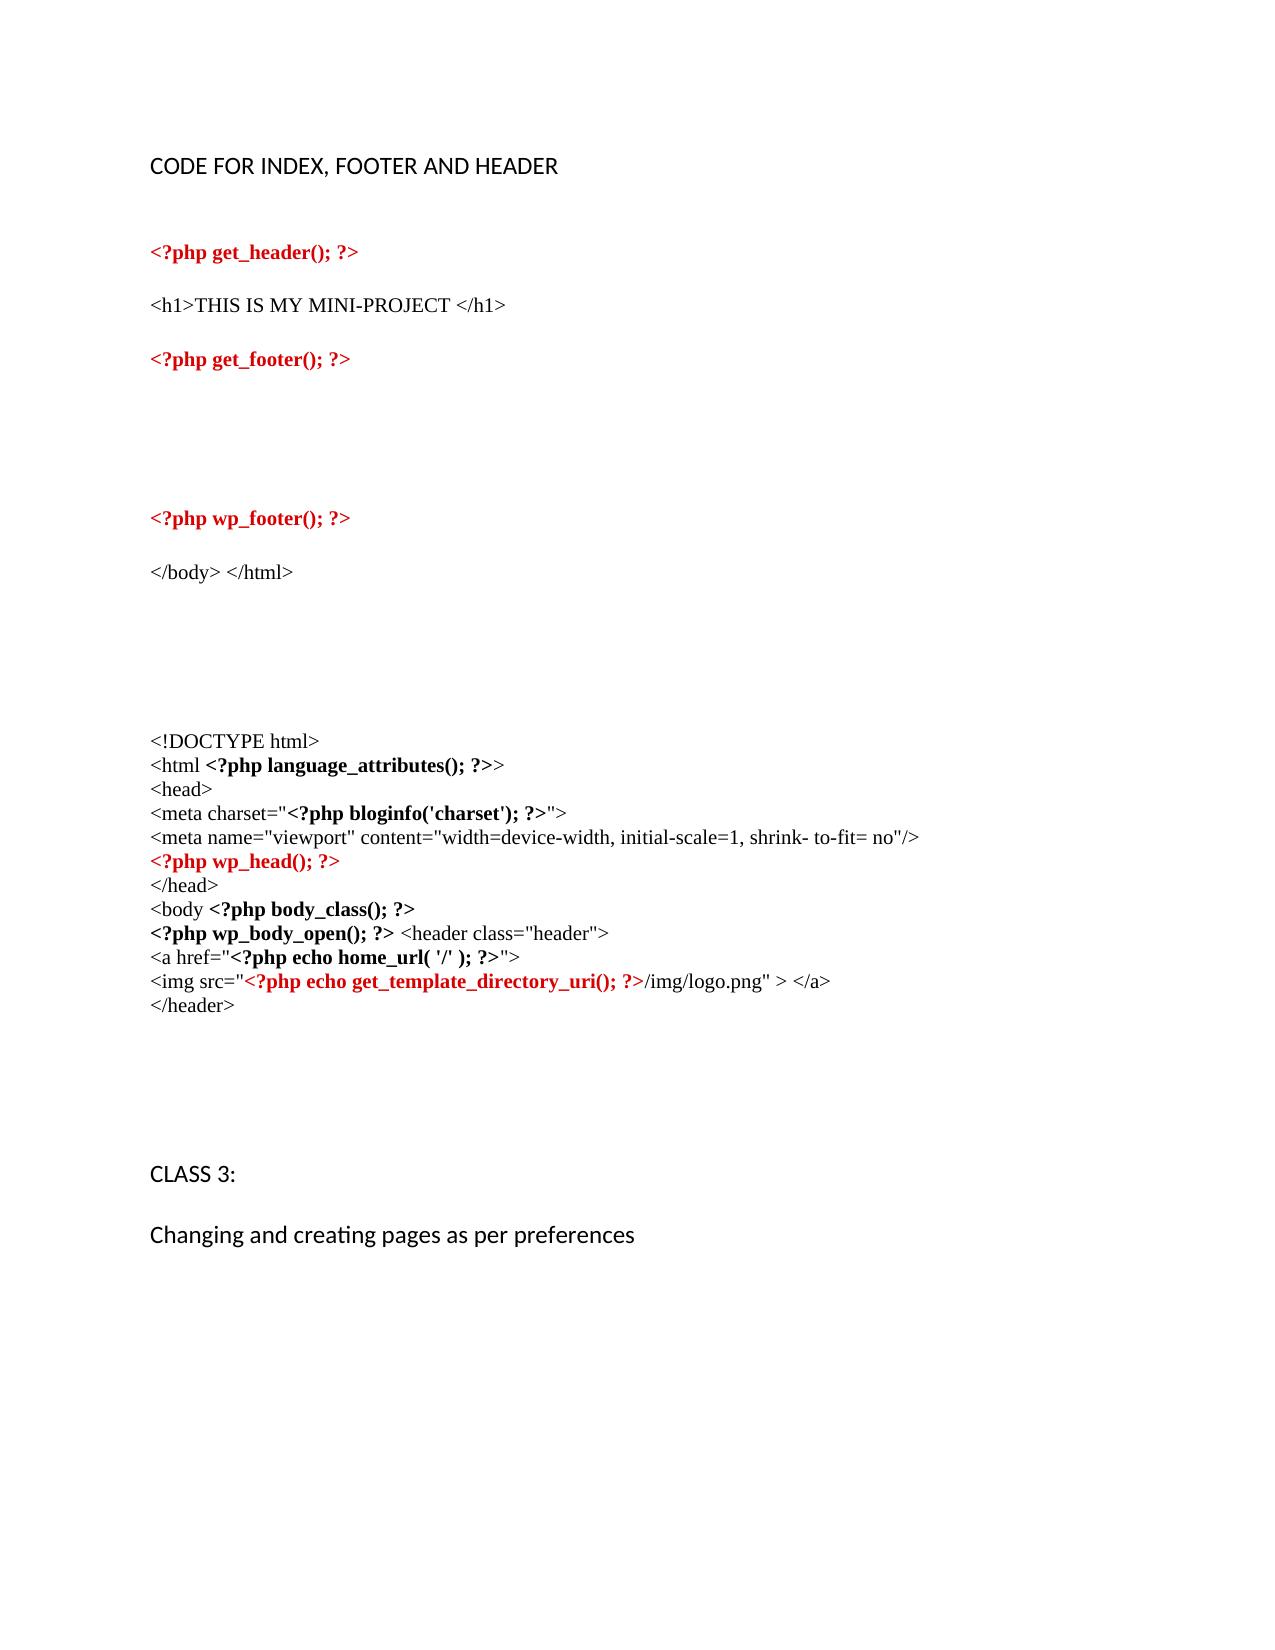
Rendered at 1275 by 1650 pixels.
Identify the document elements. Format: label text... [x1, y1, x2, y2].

text </body> </html> [150, 559, 1125, 584]
text CLASS 3: [150, 1158, 1125, 1188]
text <?php wp_footer(); ?> [150, 506, 1125, 530]
text <!DOCTYPE html> <html <?php language_attributes(); ?>> <head> <meta charset="<?php bloginfo('charset'); ?>"> <meta name="viewport" content="width=device-width, initial-scale=1, shrink- to-fit= no"/> <?php wp_head(); ?> </head> <body <?php body_class(); ?> <?php wp_body_open(); ?> <header class="header"> <a href="<?php echo home_url( '/' ); ?>"> <img src="<?php echo get_template_directory_uri(); ?>/img/logo.png" > </a> </header> [150, 729, 1125, 1017]
text Changing and creating pages as per preferences [150, 1219, 1125, 1249]
text <?php get_header(); ?> [150, 240, 1125, 264]
text <?php get_footer(); ?> [150, 347, 1125, 371]
text CODE FOR INDEX, FOOTER AND HEADER [150, 150, 1125, 181]
text <h1>THIS IS MY MINI-PROJECT </h1> [150, 293, 1125, 317]
